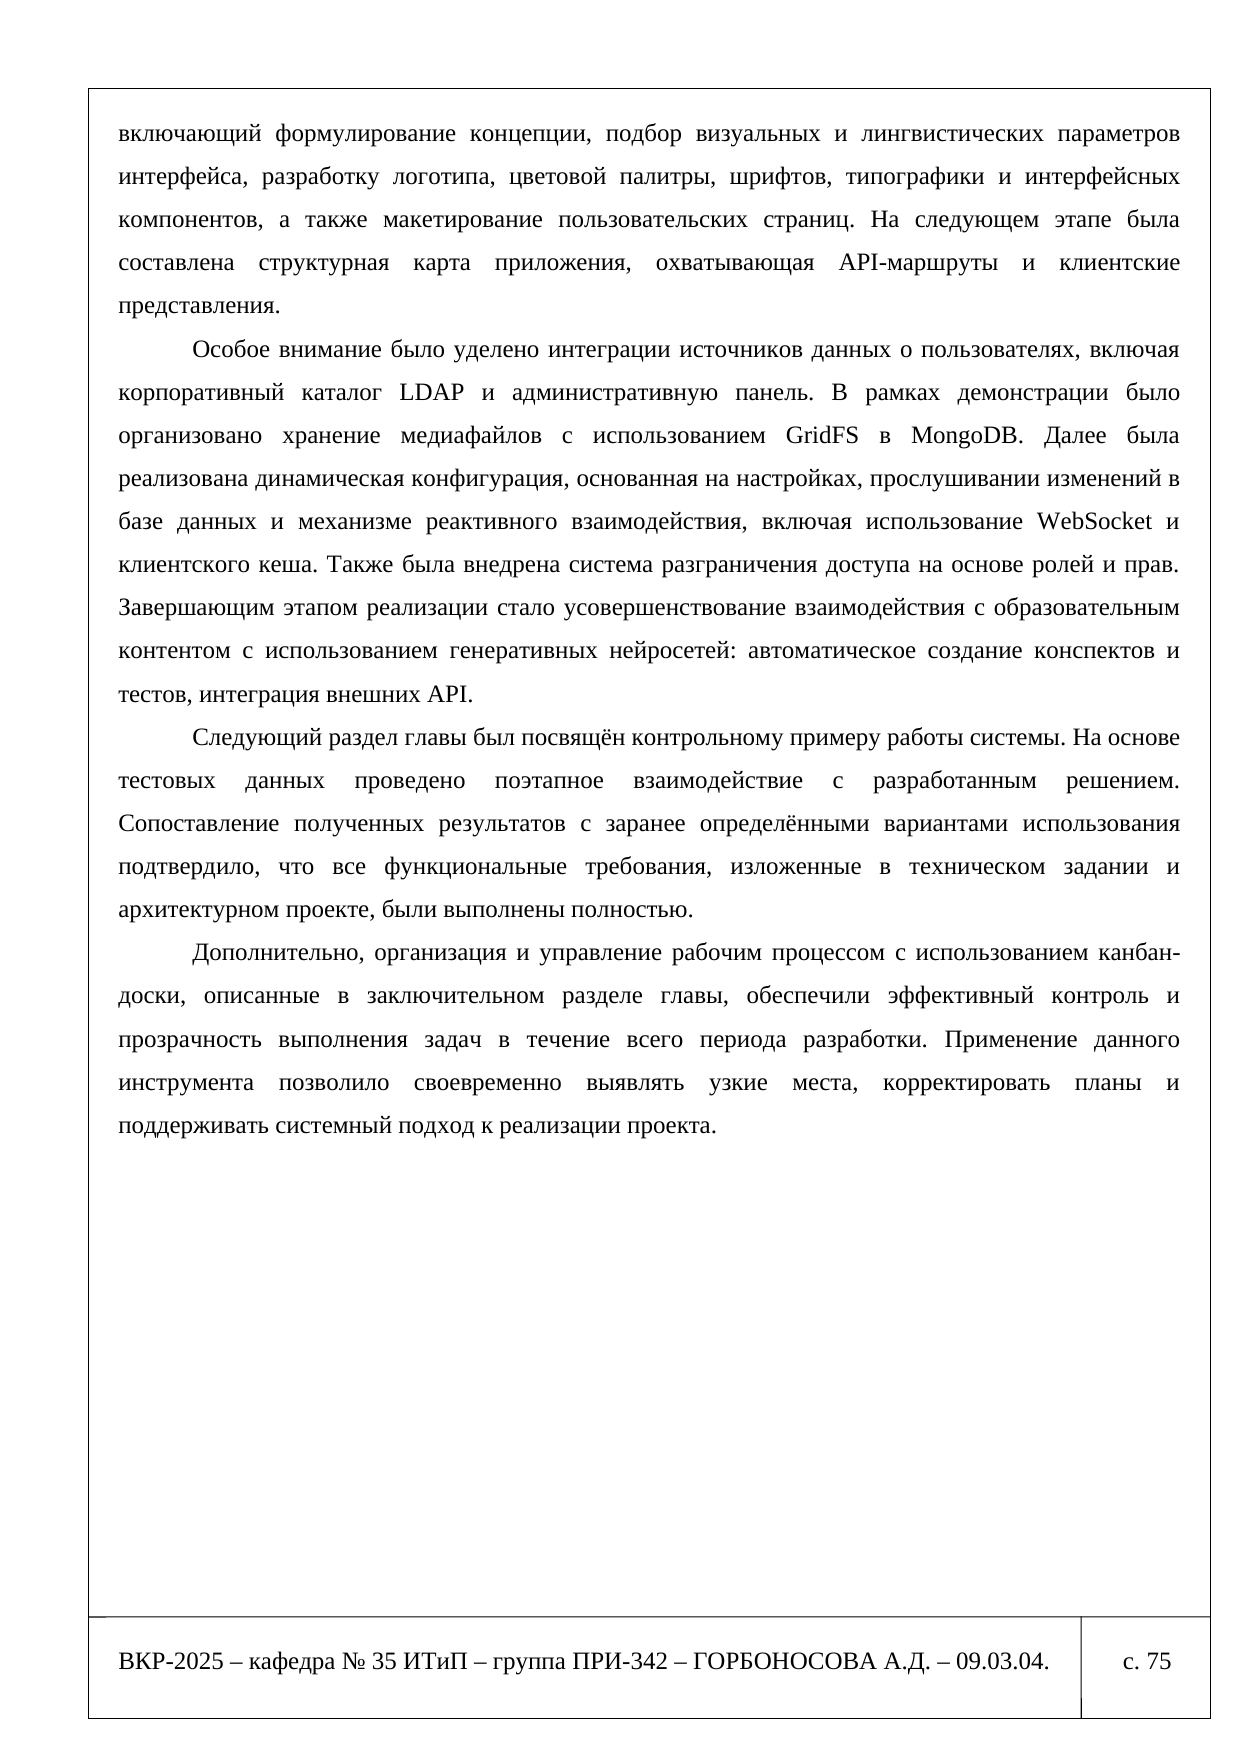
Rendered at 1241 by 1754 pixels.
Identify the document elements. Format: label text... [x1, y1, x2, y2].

text Дополнительно, организация и управление рабочим процессом с использованием канбан-доски, описанные в заключительном разделе главы, обеспечили эффективный контроль и прозрачность выполнения задач в течение всего периода разработки. Применение данного инструмента позволило своевременно выявлять узкие места, корректировать планы и поддерживать системный подход к реализации проекта. [118, 937, 1181, 1139]
text Особое внимание было уделено интеграции источников данных о пользователях, включая корпоративный каталог LDAP и административную панель. В рамках демонстрации было организовано хранение медиафайлов с использованием GridFS в MongoDB. Далее была реализована динамическая конфигурация, основанная на настройках, прослушивании изменений в базе данных и механизме реактивного взаимодействия, включая использование WebSocket и клиентского кеша. Также была внедрена система разграничения доступа на основе ролей и прав. Завершающим этапом реализации стало усовершенствование взаимодействия с образовательным контентом с использованием генеративных нейросетей: автоматическое создание конспектов и тестов, интеграция внешних API. [118, 334, 1181, 707]
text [118, 118, 1181, 319]
text Следующий раздел главы был посвящён контрольному примеру работы системы. На основе тестовых данных проведено поэтапное взаимодействие с разработанным решением. Сопоставление полученных результатов с заранее определёнными вариантами использования подтвердило, что все функциональные требования, изложенные в техническом задании и архитектурном проекте, были выполнены полностью. [118, 722, 1181, 923]
